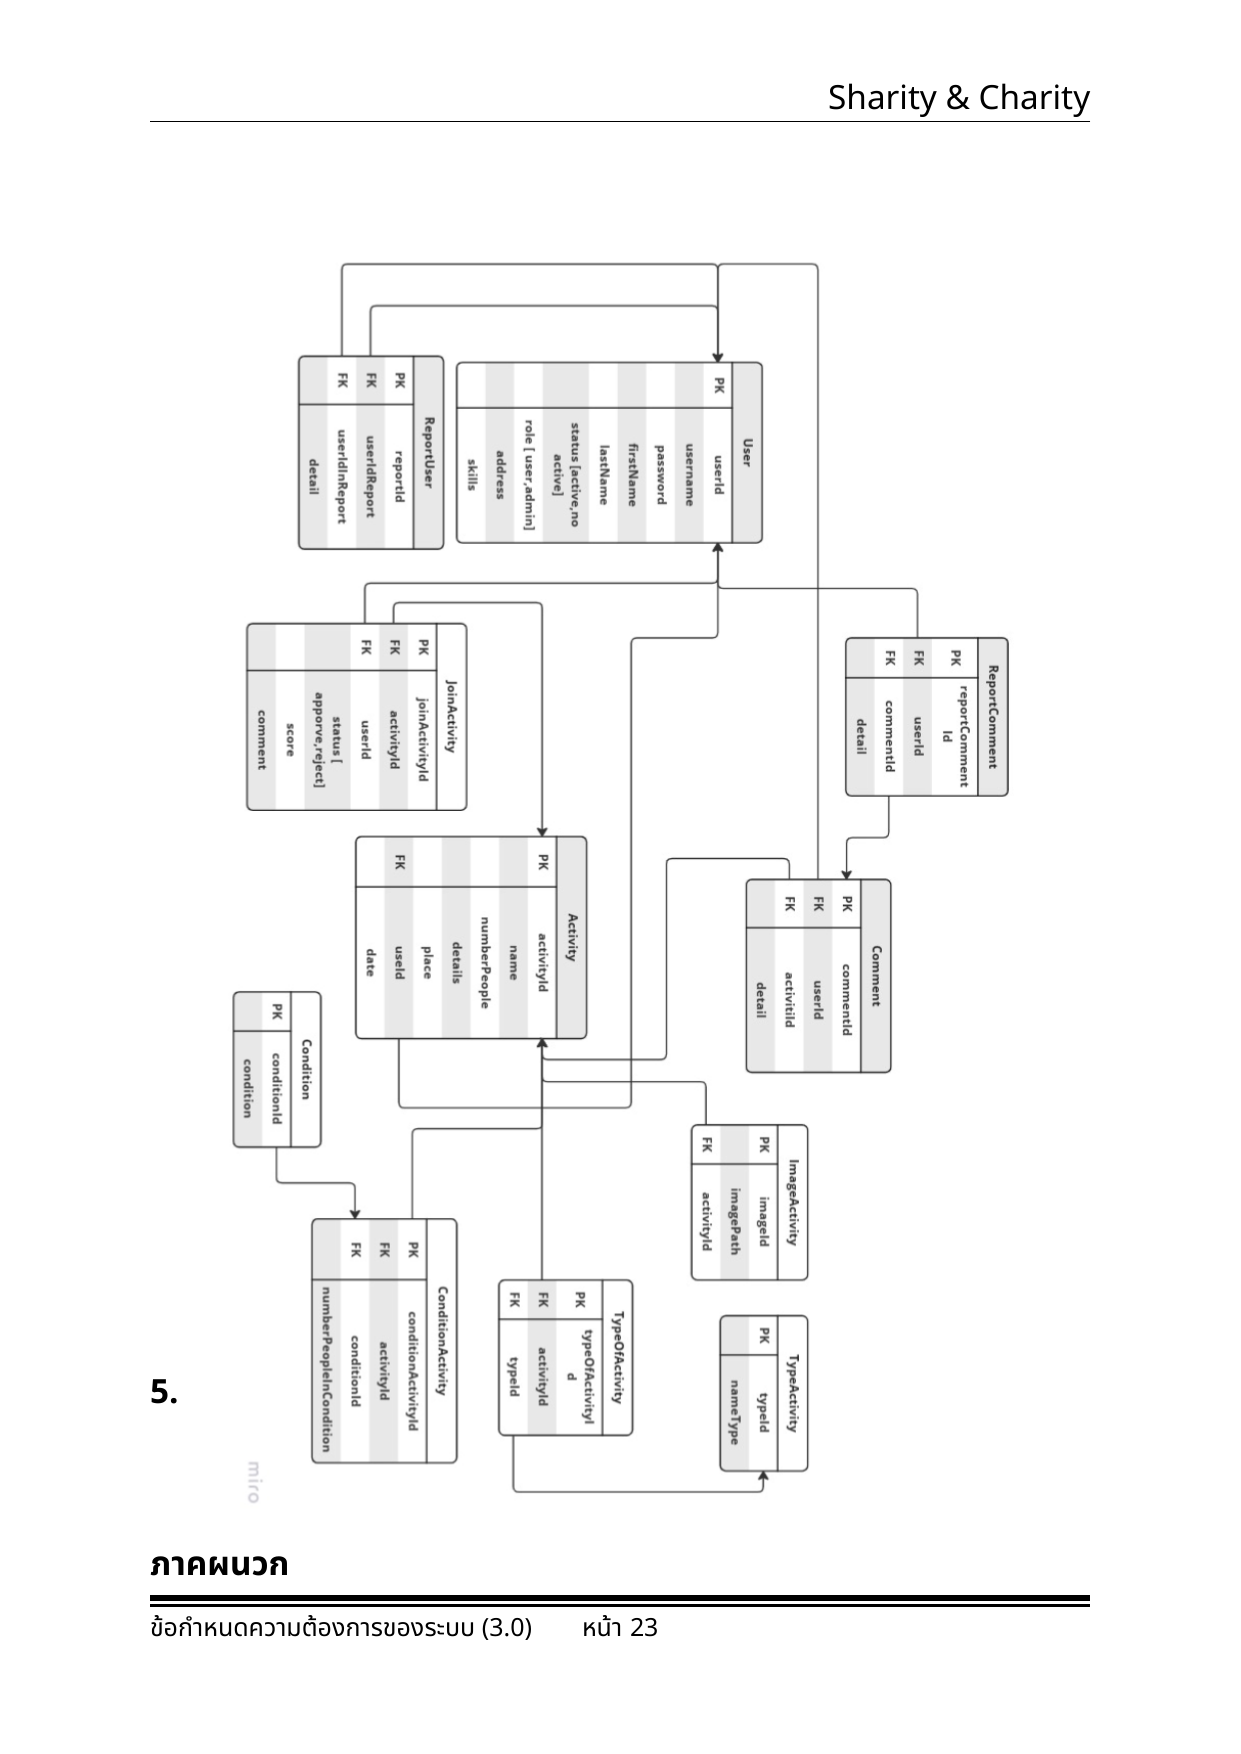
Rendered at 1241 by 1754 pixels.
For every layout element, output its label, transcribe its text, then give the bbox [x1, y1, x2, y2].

list ภาคผนวก [150, 1368, 1090, 1590]
picture [219, 232, 1021, 1532]
